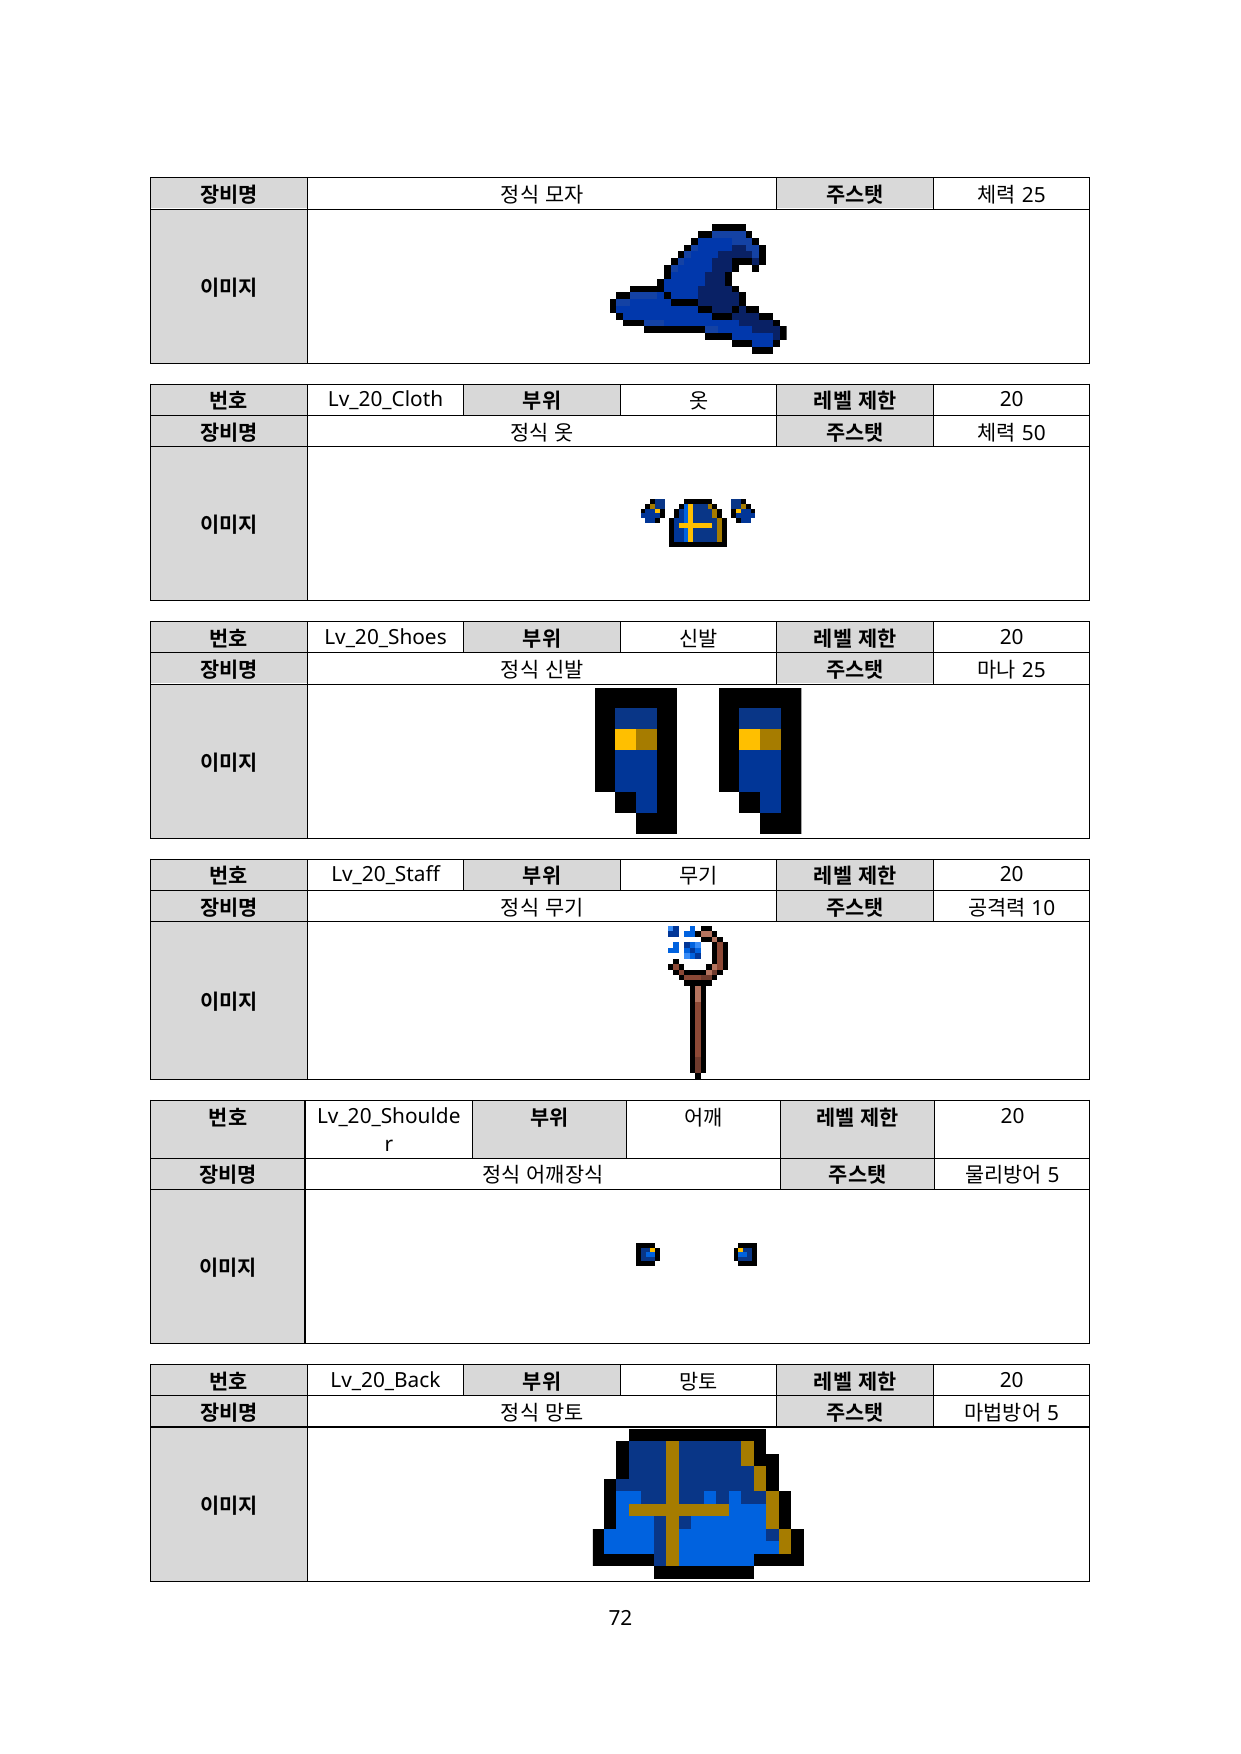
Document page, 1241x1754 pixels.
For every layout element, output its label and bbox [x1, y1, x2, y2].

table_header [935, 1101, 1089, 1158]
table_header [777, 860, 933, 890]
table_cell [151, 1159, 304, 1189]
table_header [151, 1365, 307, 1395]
picture [610, 211, 787, 361]
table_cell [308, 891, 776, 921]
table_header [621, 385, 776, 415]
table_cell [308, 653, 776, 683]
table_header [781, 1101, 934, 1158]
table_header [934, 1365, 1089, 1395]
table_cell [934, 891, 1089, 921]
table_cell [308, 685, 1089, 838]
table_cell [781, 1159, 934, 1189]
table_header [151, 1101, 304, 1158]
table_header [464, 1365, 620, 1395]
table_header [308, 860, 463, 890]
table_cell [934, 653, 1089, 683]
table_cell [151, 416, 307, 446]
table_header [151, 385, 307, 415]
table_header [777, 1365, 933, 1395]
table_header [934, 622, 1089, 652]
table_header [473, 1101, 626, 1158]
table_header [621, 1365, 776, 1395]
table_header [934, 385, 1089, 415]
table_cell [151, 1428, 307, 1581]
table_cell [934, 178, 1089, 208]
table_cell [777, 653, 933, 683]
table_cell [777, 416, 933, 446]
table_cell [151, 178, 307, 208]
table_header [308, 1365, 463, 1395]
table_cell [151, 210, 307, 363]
picture [622, 447, 775, 600]
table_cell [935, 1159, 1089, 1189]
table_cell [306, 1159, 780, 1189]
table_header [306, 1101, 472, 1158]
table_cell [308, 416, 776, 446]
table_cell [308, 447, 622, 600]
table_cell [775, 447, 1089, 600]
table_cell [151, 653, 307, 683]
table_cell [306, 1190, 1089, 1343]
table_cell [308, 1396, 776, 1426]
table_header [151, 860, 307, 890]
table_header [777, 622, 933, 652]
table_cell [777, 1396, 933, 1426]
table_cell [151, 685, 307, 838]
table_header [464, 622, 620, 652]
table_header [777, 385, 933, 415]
picture [592, 1429, 804, 1579]
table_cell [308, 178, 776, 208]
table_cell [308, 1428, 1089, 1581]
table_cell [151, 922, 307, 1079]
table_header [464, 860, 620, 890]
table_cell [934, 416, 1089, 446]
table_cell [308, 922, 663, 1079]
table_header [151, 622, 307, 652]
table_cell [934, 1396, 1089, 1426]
picture [663, 922, 734, 1079]
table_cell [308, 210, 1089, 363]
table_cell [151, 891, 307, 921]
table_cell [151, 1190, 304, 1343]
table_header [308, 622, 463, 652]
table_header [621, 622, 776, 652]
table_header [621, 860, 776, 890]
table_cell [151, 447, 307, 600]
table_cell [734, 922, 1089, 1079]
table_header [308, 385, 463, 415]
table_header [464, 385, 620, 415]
picture [623, 1193, 771, 1340]
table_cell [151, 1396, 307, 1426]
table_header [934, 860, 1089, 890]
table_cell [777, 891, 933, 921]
picture [595, 688, 802, 834]
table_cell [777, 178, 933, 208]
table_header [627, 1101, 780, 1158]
